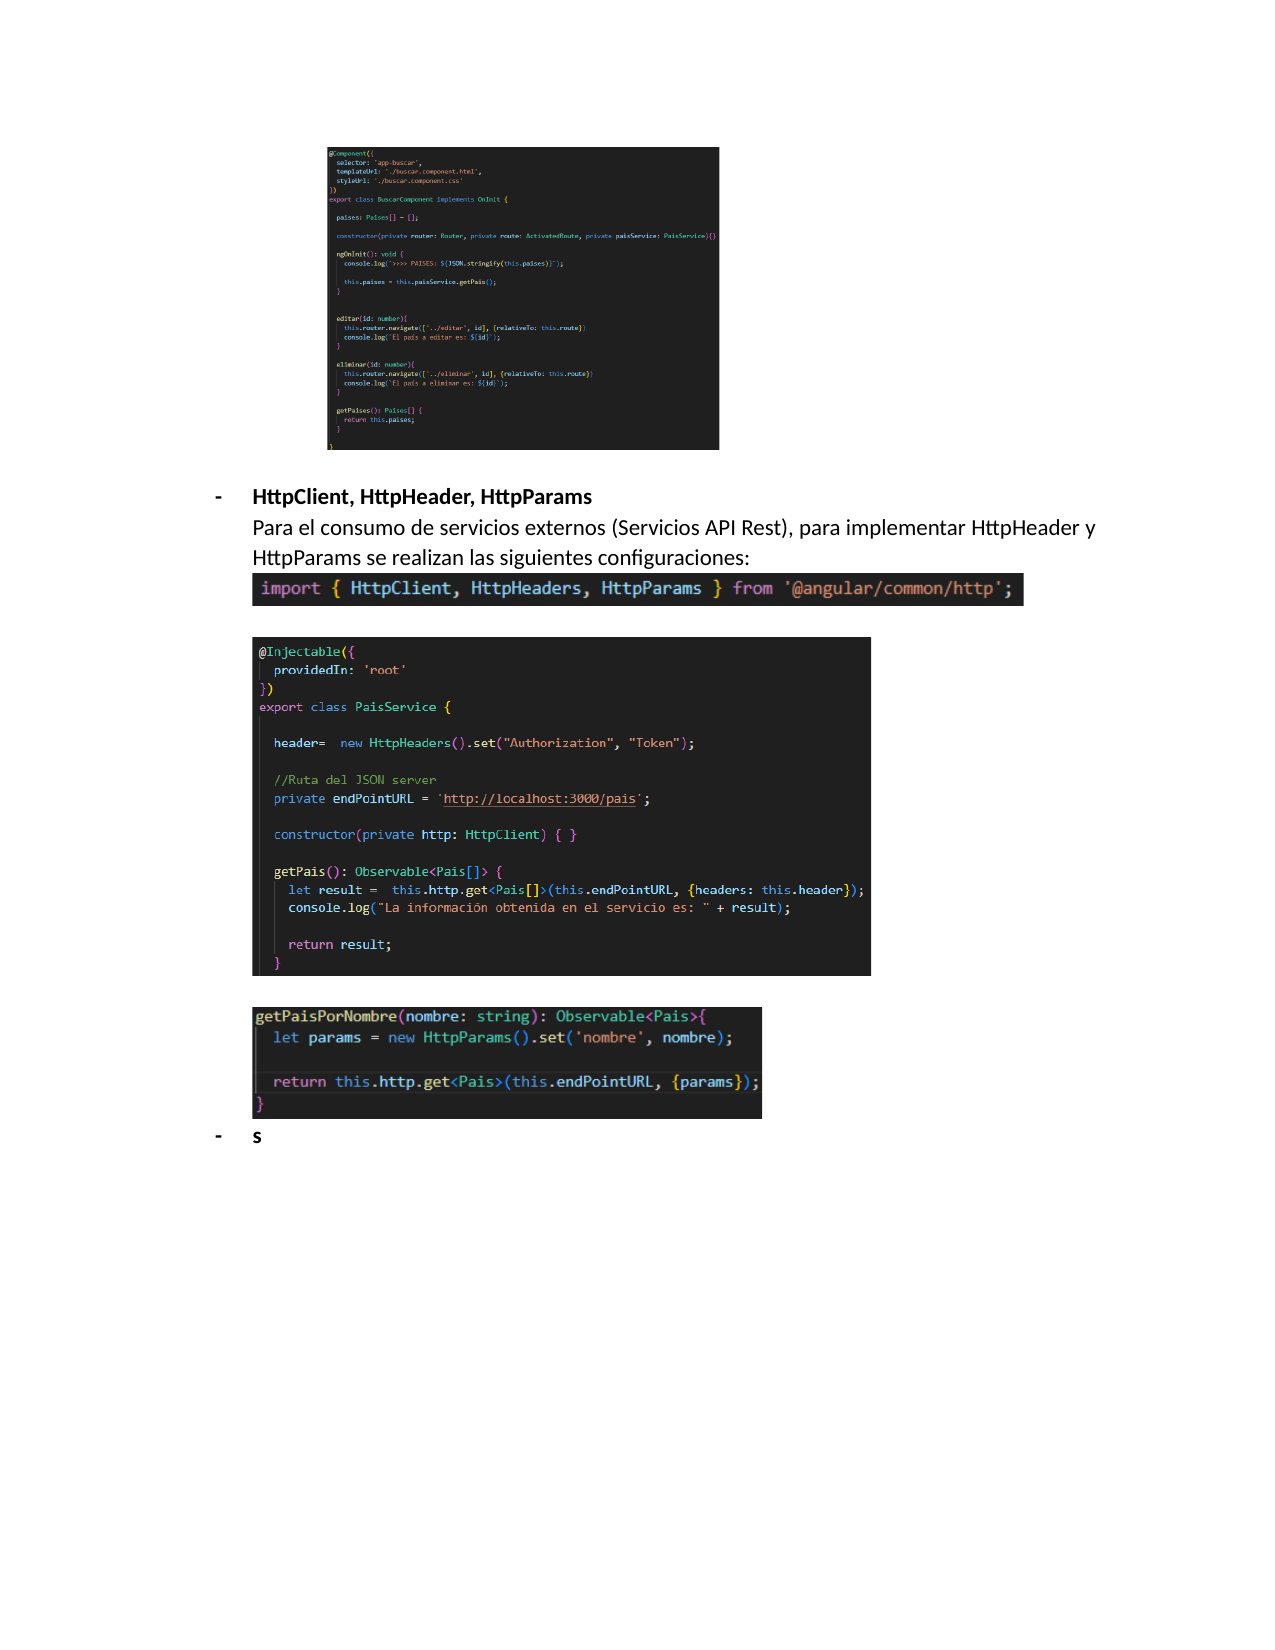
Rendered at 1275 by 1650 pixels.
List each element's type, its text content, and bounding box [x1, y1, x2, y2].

list HttpClient, HttpHeader, HttpParams [215, 482, 1098, 510]
picture [252, 1007, 763, 1119]
picture [252, 573, 1024, 606]
list Para el consumo de servicios externos (Servicios API Rest), para implementar HttpHeader y HttpParams se realizan las siguientes configuraciones: [252, 513, 1098, 571]
picture [327, 147, 720, 450]
list s [215, 1121, 1098, 1149]
picture [252, 637, 872, 976]
